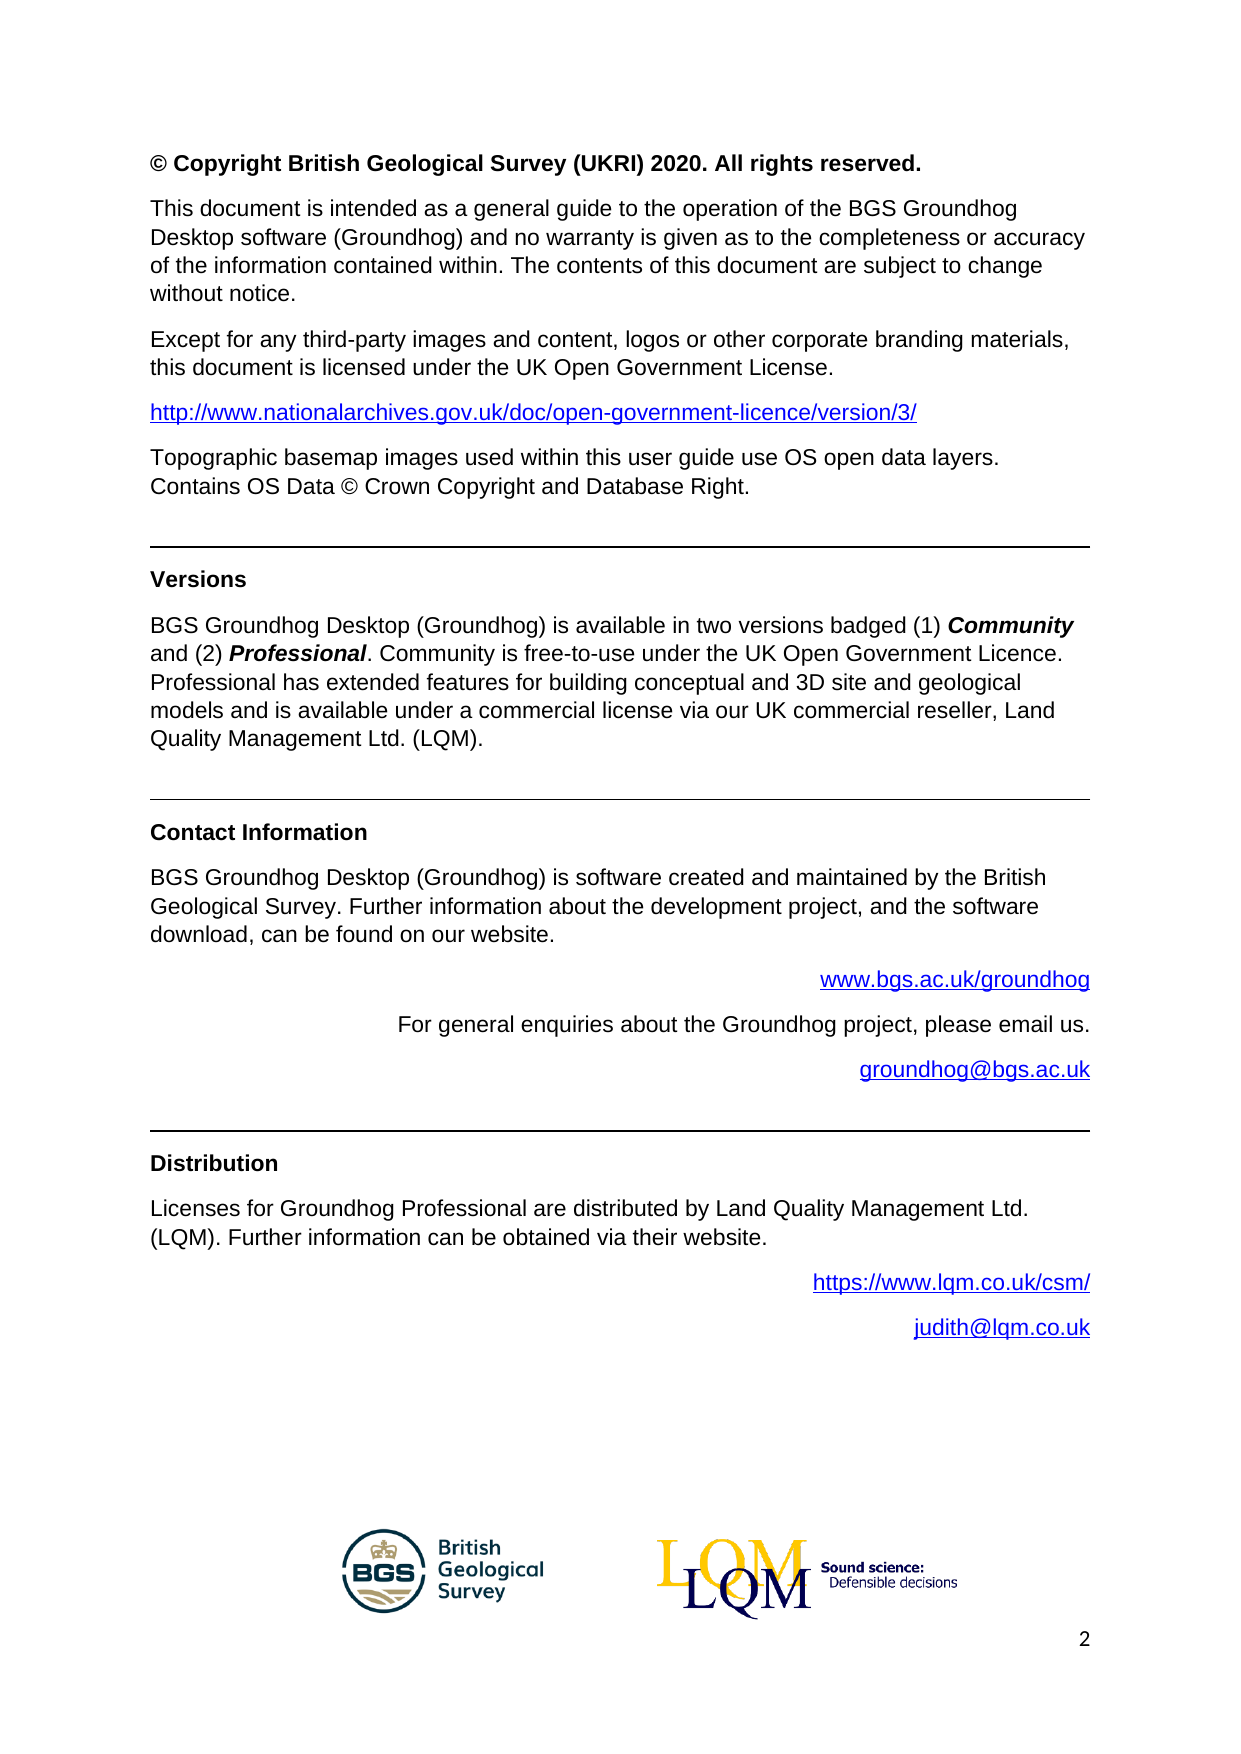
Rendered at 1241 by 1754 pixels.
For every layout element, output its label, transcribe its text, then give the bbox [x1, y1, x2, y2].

picture [340, 1528, 544, 1614]
text Contact Information [150, 819, 1090, 846]
picture [649, 1535, 958, 1626]
text BGS Groundhog Desktop (Groundhog) is available in two versions badged (1) Community and (2) Professional. Community is free-to-use under the UK Open Government Licence. Professional has extended features for building conceptual and 3D site and geological models and is available under a commercial license via our UK commercial reseller, Land Quality Management Ltd. (LQM). [150, 612, 1090, 752]
text judith@lqm.co.uk [150, 1314, 1090, 1340]
text BGS Groundhog Desktop (Groundhog) is software created and maintained by the British Geological Survey. Further information about the development project, and the software download, can be found on our website. [150, 864, 1090, 947]
text groundhog@bgs.ac.uk [150, 1056, 1090, 1083]
text Topographic basemap images used within this user guide use OS open data layers. Contains OS Data © Crown Copyright and Database Right. [150, 444, 1090, 499]
text www.bgs.ac.uk/groundhog [150, 966, 1090, 993]
text © Copyright British Geological Survey (UKRI) 2020. All rights reserved. [150, 150, 1090, 176]
text Versions [150, 566, 1090, 593]
text This document is intended as a general guide to the operation of the BGS Groundhog Desktop software (Groundhog) and no warranty is given as to the completeness or accuracy of the information contained within. The contents of this document are subject to change without notice. [150, 195, 1090, 307]
text Licenses for Groundhog Professional are distributed by Land Quality Management Ltd. (LQM). Further information can be obtained via their website. [150, 1195, 1090, 1250]
text Distribution [150, 1150, 1090, 1177]
text For general enquiries about the Groundhog project, please email us. [150, 1011, 1090, 1038]
text Except for any third-party images and content, logos or other corporate branding materials, this document is licensed under the UK Open Government License. [150, 326, 1090, 380]
text https://www.lqm.co.uk/csm/ [150, 1269, 1090, 1295]
text http://www.nationalarchives.gov.uk/doc/open-government-licence/version/3/ [150, 399, 1090, 425]
